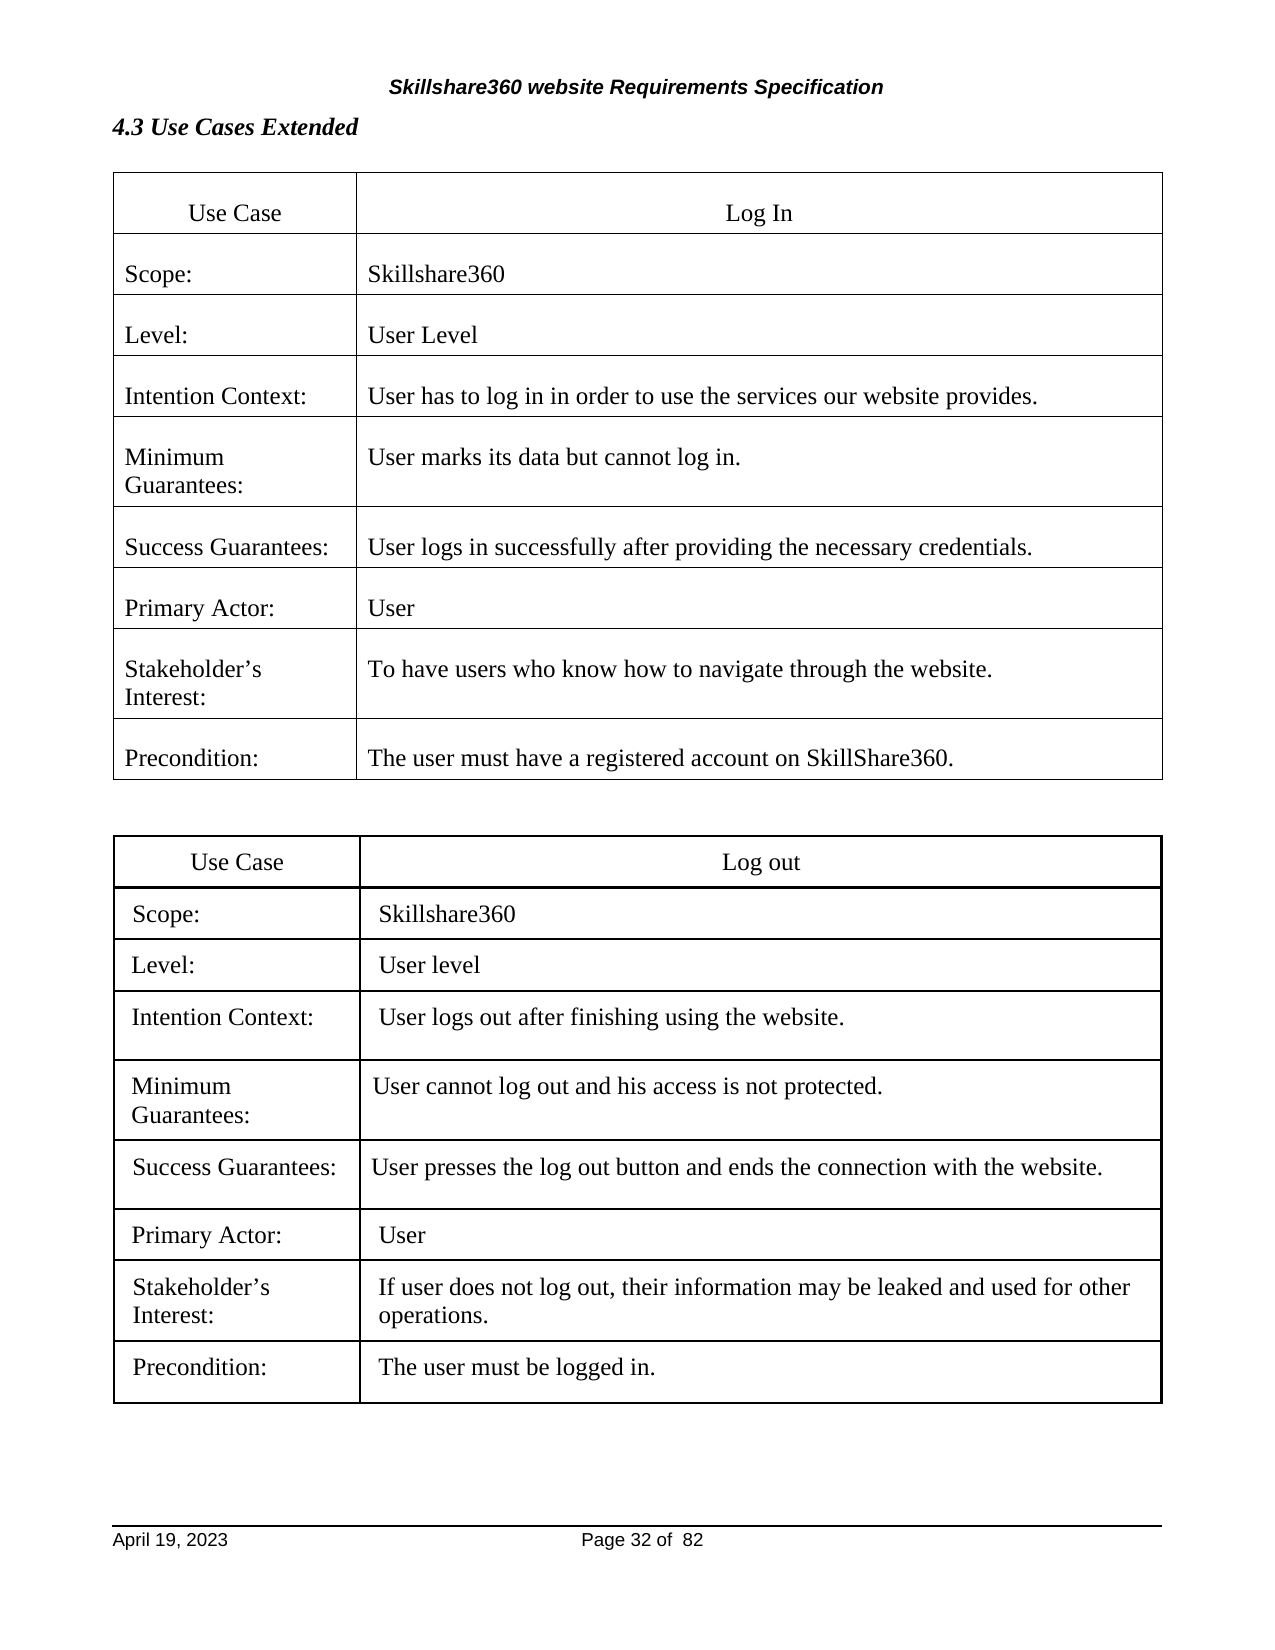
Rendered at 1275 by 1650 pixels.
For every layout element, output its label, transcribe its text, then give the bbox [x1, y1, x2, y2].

table_cell Intention Context: [115, 992, 359, 1059]
table_cell Primary Actor: [114, 568, 356, 628]
table_cell Skillshare360 [357, 234, 1162, 294]
table_cell Intention Context: [114, 356, 356, 416]
table_cell Precondition: [115, 1342, 359, 1402]
table_cell User logs out after finishing using the website. [361, 992, 1160, 1059]
table_cell The user must have a registered account on SkillShare360. [357, 719, 1162, 778]
table_header Use Case [115, 837, 359, 886]
table_cell User [361, 1210, 1160, 1259]
subtitle 4.3 Use Cases Extended [112, 112, 1162, 141]
table_cell Minimum Guarantees: [114, 417, 356, 506]
table_cell Stakeholder’s Interest: [115, 1261, 359, 1340]
table_cell Precondition: [114, 719, 356, 778]
table_cell Stakeholder’s Interest: [114, 629, 356, 717]
table_cell User cannot log out and his access is not protected. [361, 1061, 1160, 1139]
table_cell If user does not log out, their information may be leaked and used for other operations. [361, 1261, 1160, 1340]
table_cell User logs in successfully after providing the necessary credentials. [357, 507, 1162, 567]
table_cell To have users who know how to navigate through the website. [357, 629, 1162, 717]
table_cell Scope: [115, 889, 359, 938]
table_cell User presses the log out button and ends the connection with the website. [361, 1141, 1160, 1208]
table_header Use Case [114, 173, 356, 233]
table_cell Success Guarantees: [114, 507, 356, 567]
table_cell Level: [115, 940, 359, 990]
table_cell User [357, 568, 1162, 628]
table_cell Minimum Guarantees: [115, 1061, 359, 1139]
table_cell Level: [114, 295, 356, 355]
table_cell Primary Actor: [115, 1210, 359, 1259]
table_cell User Level [357, 295, 1162, 355]
table_cell User has to log in in order to use the services our website provides. [357, 356, 1162, 416]
table_header Log In [357, 173, 1162, 233]
table_cell Success Guarantees: [115, 1141, 359, 1208]
table_cell Scope: [114, 234, 356, 294]
table_cell User level [361, 940, 1160, 990]
table_cell The user must be logged in. [361, 1342, 1160, 1402]
table_header Log out [361, 837, 1160, 886]
table_cell Skillshare360 [361, 889, 1160, 938]
table_cell User marks its data but cannot log in. [357, 417, 1162, 506]
